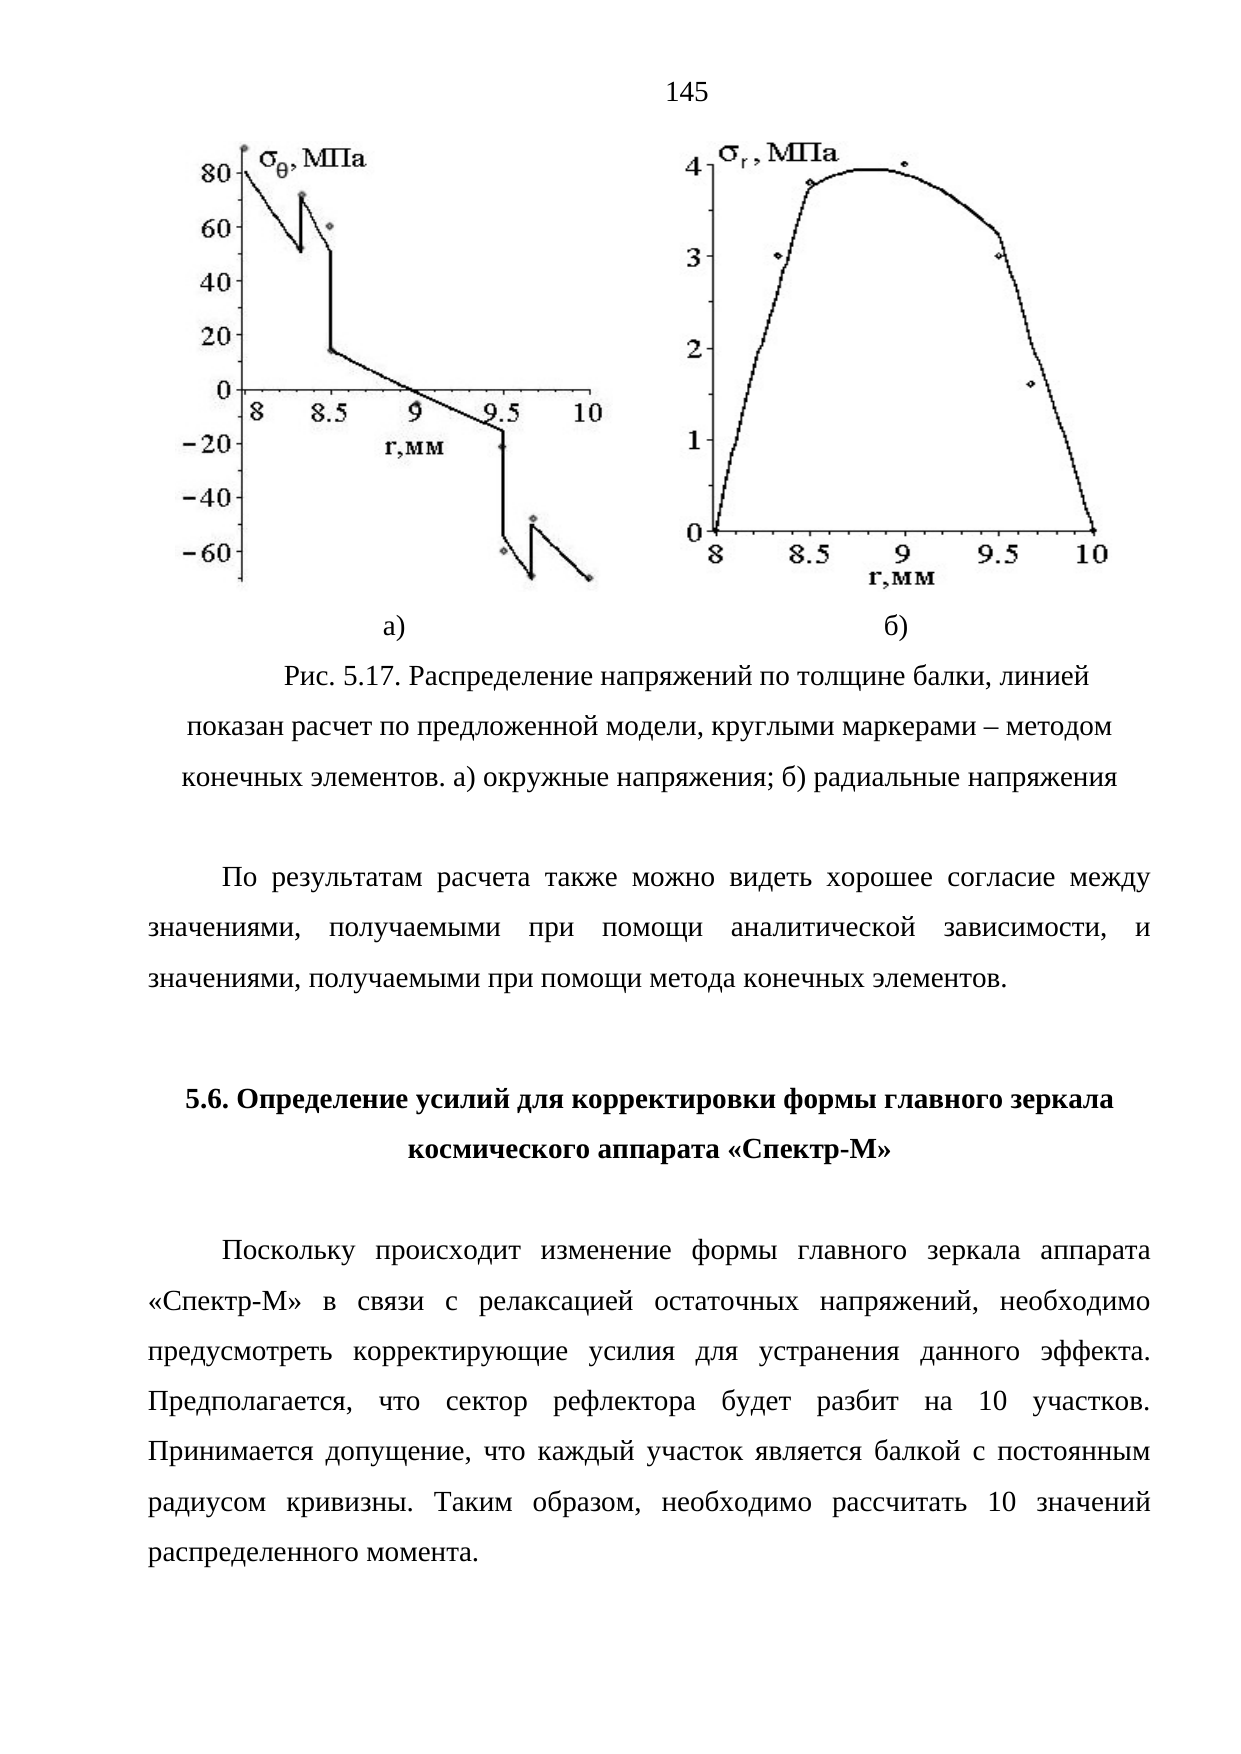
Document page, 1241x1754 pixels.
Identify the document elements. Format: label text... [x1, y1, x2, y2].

table_header [640, 141, 1152, 608]
text По результатам расчета также можно видеть хорошее согласие между значениями, получаемыми при помощи аналитической зависимости, и значениями, получаемыми при помощи метода конечных элементов. [148, 859, 1152, 993]
picture [175, 141, 613, 592]
table_cell а) [148, 608, 640, 658]
subtitle 5.6. Определение усилий для корректировки формы главного зеркала космического аппарата «Спектр-М» [148, 1081, 1152, 1165]
table_cell б) [640, 608, 1152, 658]
picture [679, 141, 1113, 592]
table_header [148, 141, 640, 608]
table_cell Рис. 5.17. Распределение напряжений по толщине балки, линией показан расчет по предложенной модели, круглыми маркерами – методом конечных элементов. а) окружные напряжения; б) радиальные напряжения [148, 658, 1152, 809]
text Поскольку происходит изменение формы главного зеркала аппарата «Спектр-М» в связи с релаксацией остаточных напряжений, необходимо предусмотреть корректирующие усилия для устранения данного эффекта. Предполагается, что сектор рефлектора будет разбит на 10 участков. Принимается допущение, что каждый участок является балкой с постоянным радиусом кривизны. Таким образом, необходимо рассчитать 10 значений распределенного момента. [148, 1232, 1152, 1568]
